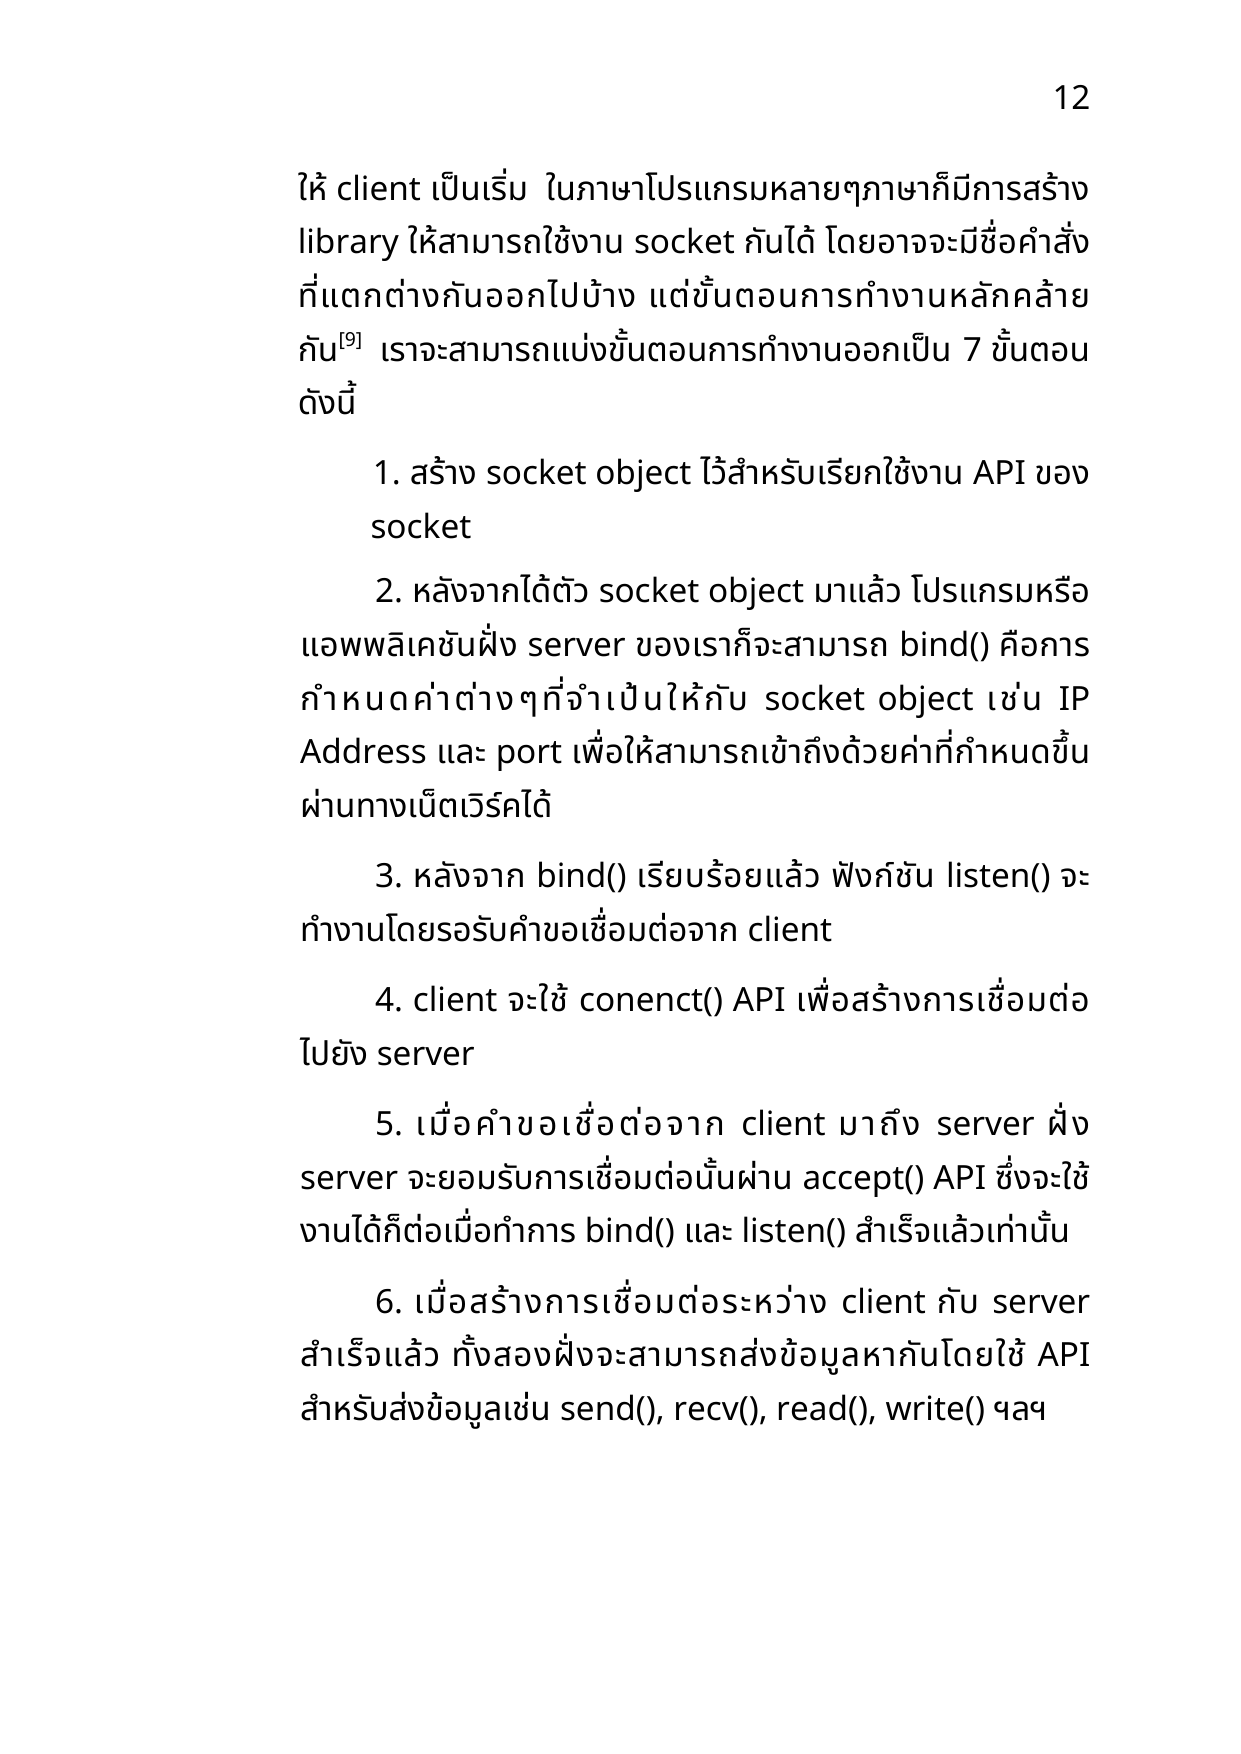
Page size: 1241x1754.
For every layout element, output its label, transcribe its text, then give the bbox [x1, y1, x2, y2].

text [298, 164, 1090, 429]
text 6. เมื่อสร้างการเชื่อมต่อระหว่าง client กับ server สำเร็จแล้ว ทั้งสองฝั่งจะสามารถส่งข้อมูลหากันโดยใช้ API สำหรับส่งข้อมูลเช่น send(), recv(), read(), write() ฯลฯ [300, 1277, 1090, 1435]
text 3. หลังจาก bind() เรียบร้อยแล้ว ฟังก์ชัน listen() จะทำงานโดยรอรับคำขอเชื่อมต่อจาก client [300, 852, 1090, 956]
text 4. client จะใช้ conenct() API เพื่อสร้างการเชื่อมต่อไปยัง server [300, 976, 1090, 1080]
text 5. เมื่อคำขอเชื่อต่อจาก client มาถึง server ฝั่ง server จะยอมรับการเชื่อมต่อนั้นผ่าน accept() API ซึ่งจะใช้งานได้ก็ต่อเมื่อทำการ bind() และ listen() สำเร็จแล้วเท่านั้น [300, 1100, 1090, 1258]
text 2. หลังจากได้ตัว socket object มาแล้ว โปรแกรมหรือแอพพลิเคชันฝั่ง server ของเราก็จะสามารถ bind() คือการกำหนดค่าต่างๆที่จำเป้นให้กับ socket object เช่น IP Address และ port เพื่อให้สามารถเข้าถึงด้วยค่าที่กำหนดขึ้นผ่านทางเน็ตเวิร์คได้ [300, 567, 1090, 832]
text 1. สร้าง socket object ไว้สำหรับเรียกใช้งาน API ของ socket [370, 449, 1090, 548]
